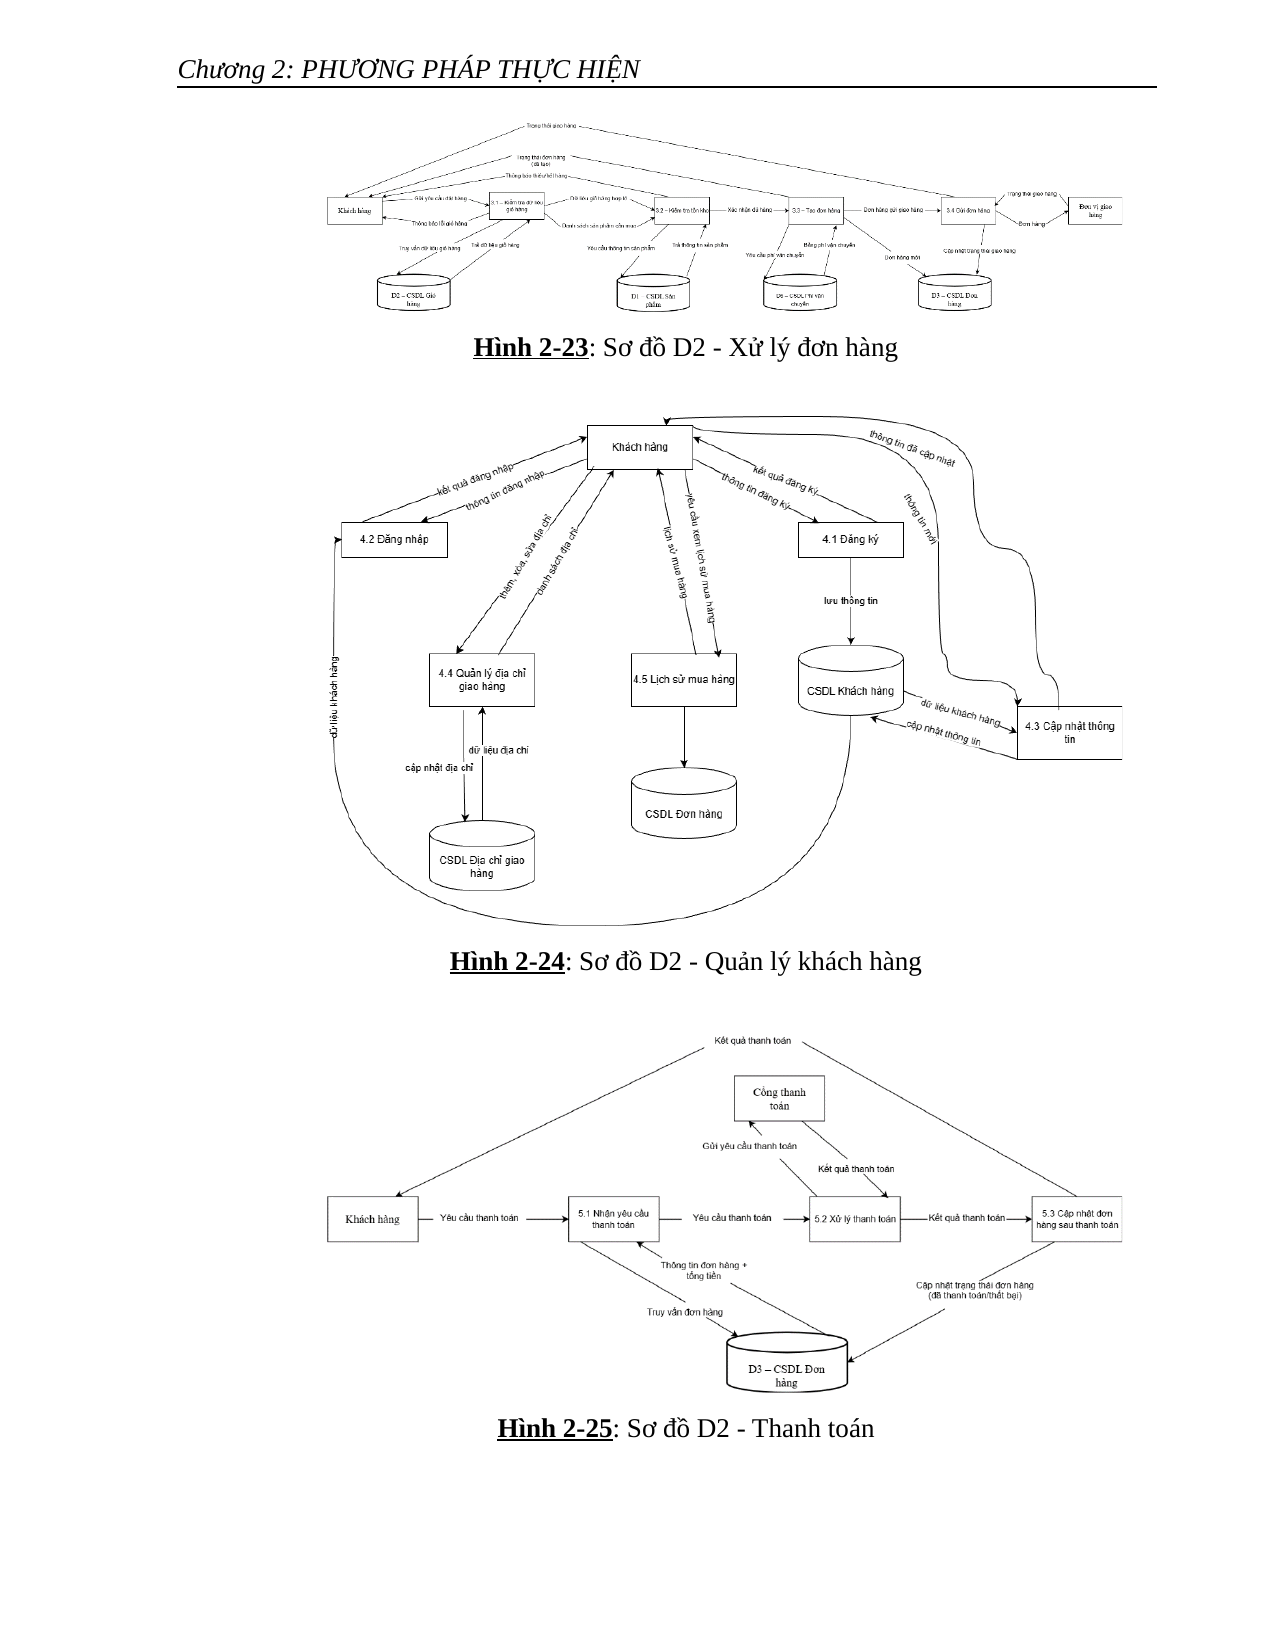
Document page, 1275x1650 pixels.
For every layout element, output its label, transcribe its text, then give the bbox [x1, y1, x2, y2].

picture [327, 1030, 1123, 1393]
text Hình 2-25: Sơ đồ D2 - Thanh toán [215, 1412, 1157, 1443]
text Hình 2-23: Sơ đồ D2 - Xử lý đơn hàng [215, 331, 1157, 362]
text Hình 2-24: Sơ đồ D2 - Quản lý khách hàng [215, 945, 1157, 976]
picture [327, 119, 1123, 312]
picture [327, 416, 1123, 926]
